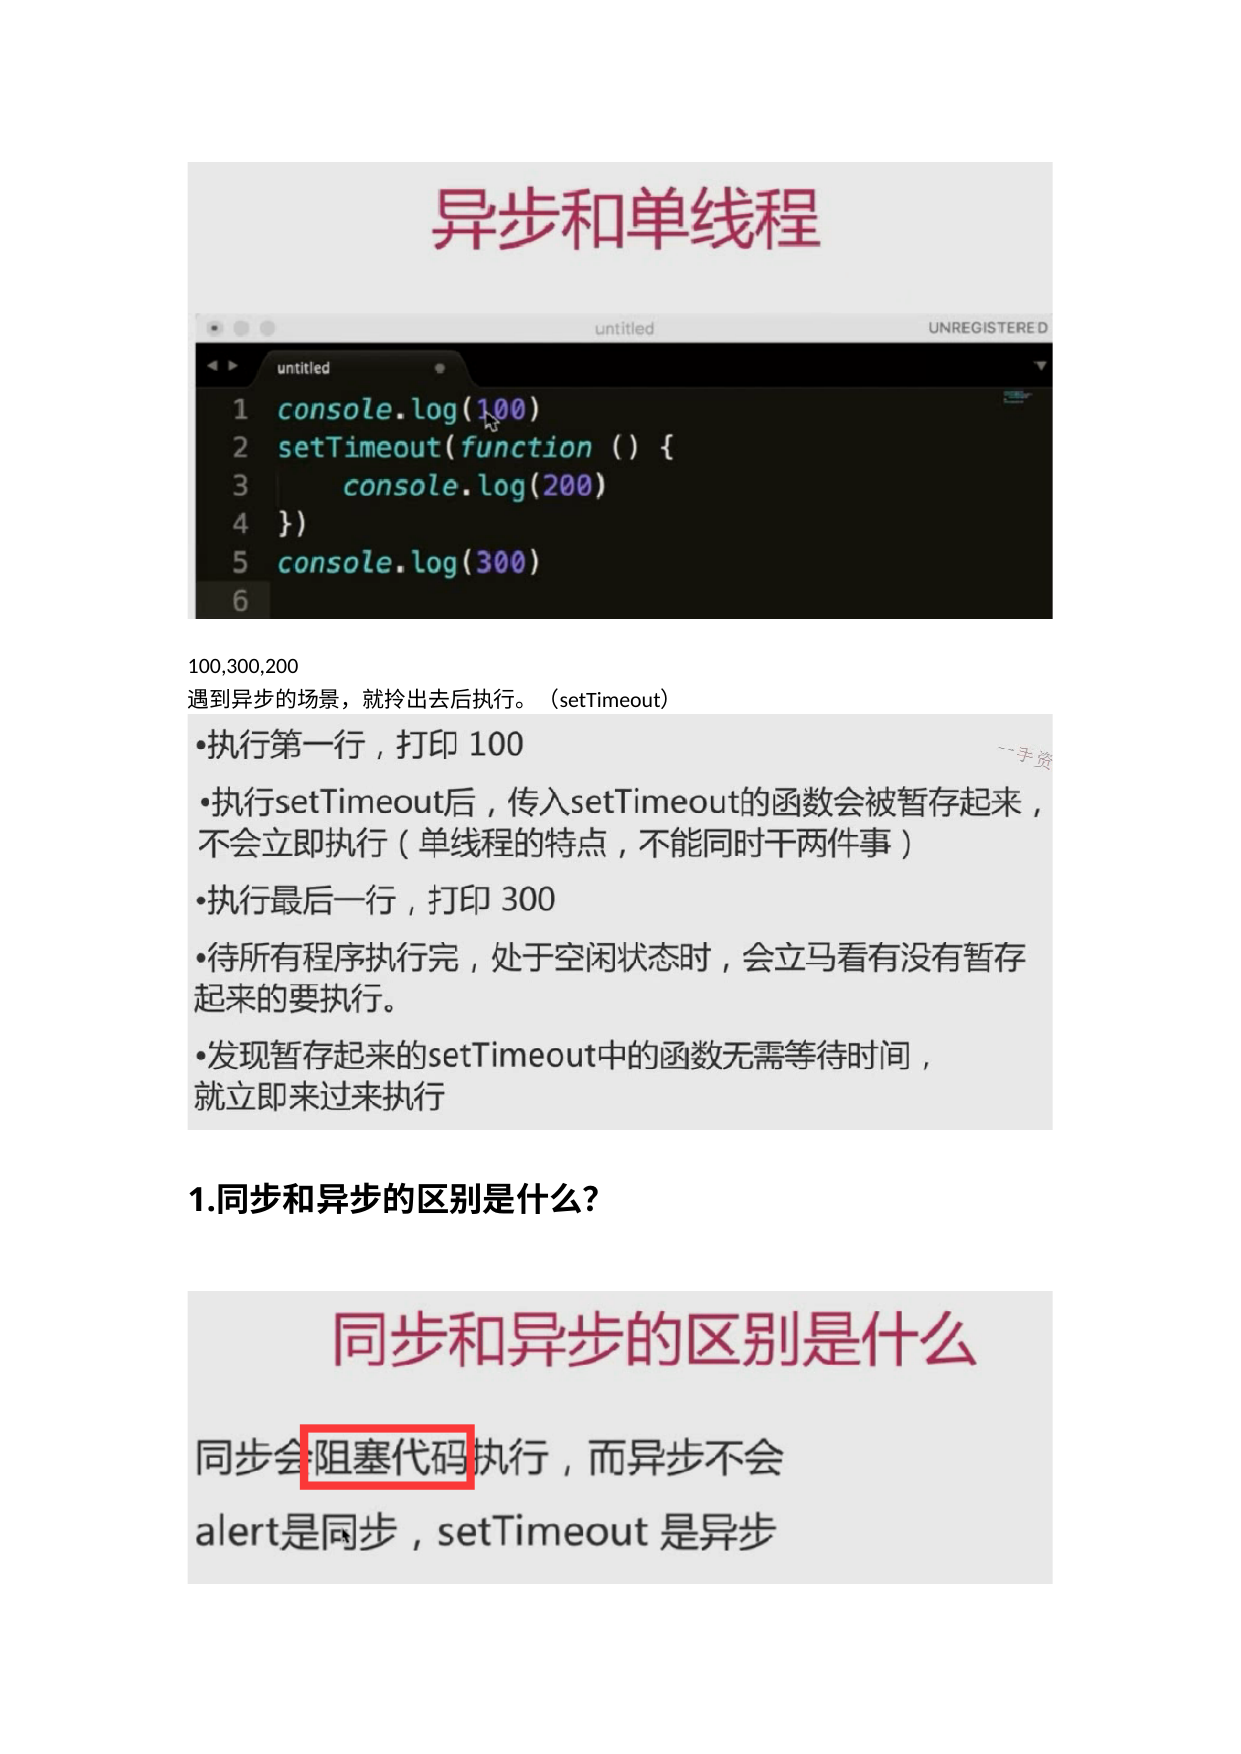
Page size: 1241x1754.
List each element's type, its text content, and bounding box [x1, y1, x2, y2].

picture [187, 1291, 1053, 1584]
picture [187, 714, 1053, 1130]
text 100,300,200 [187, 649, 1053, 682]
subtitle 1.同步和异步的区别是什么？ [187, 1164, 1053, 1229]
picture [187, 162, 1053, 619]
text 遇到异步的场景，就拎出去后执行。（setTimeout） [187, 682, 1053, 714]
